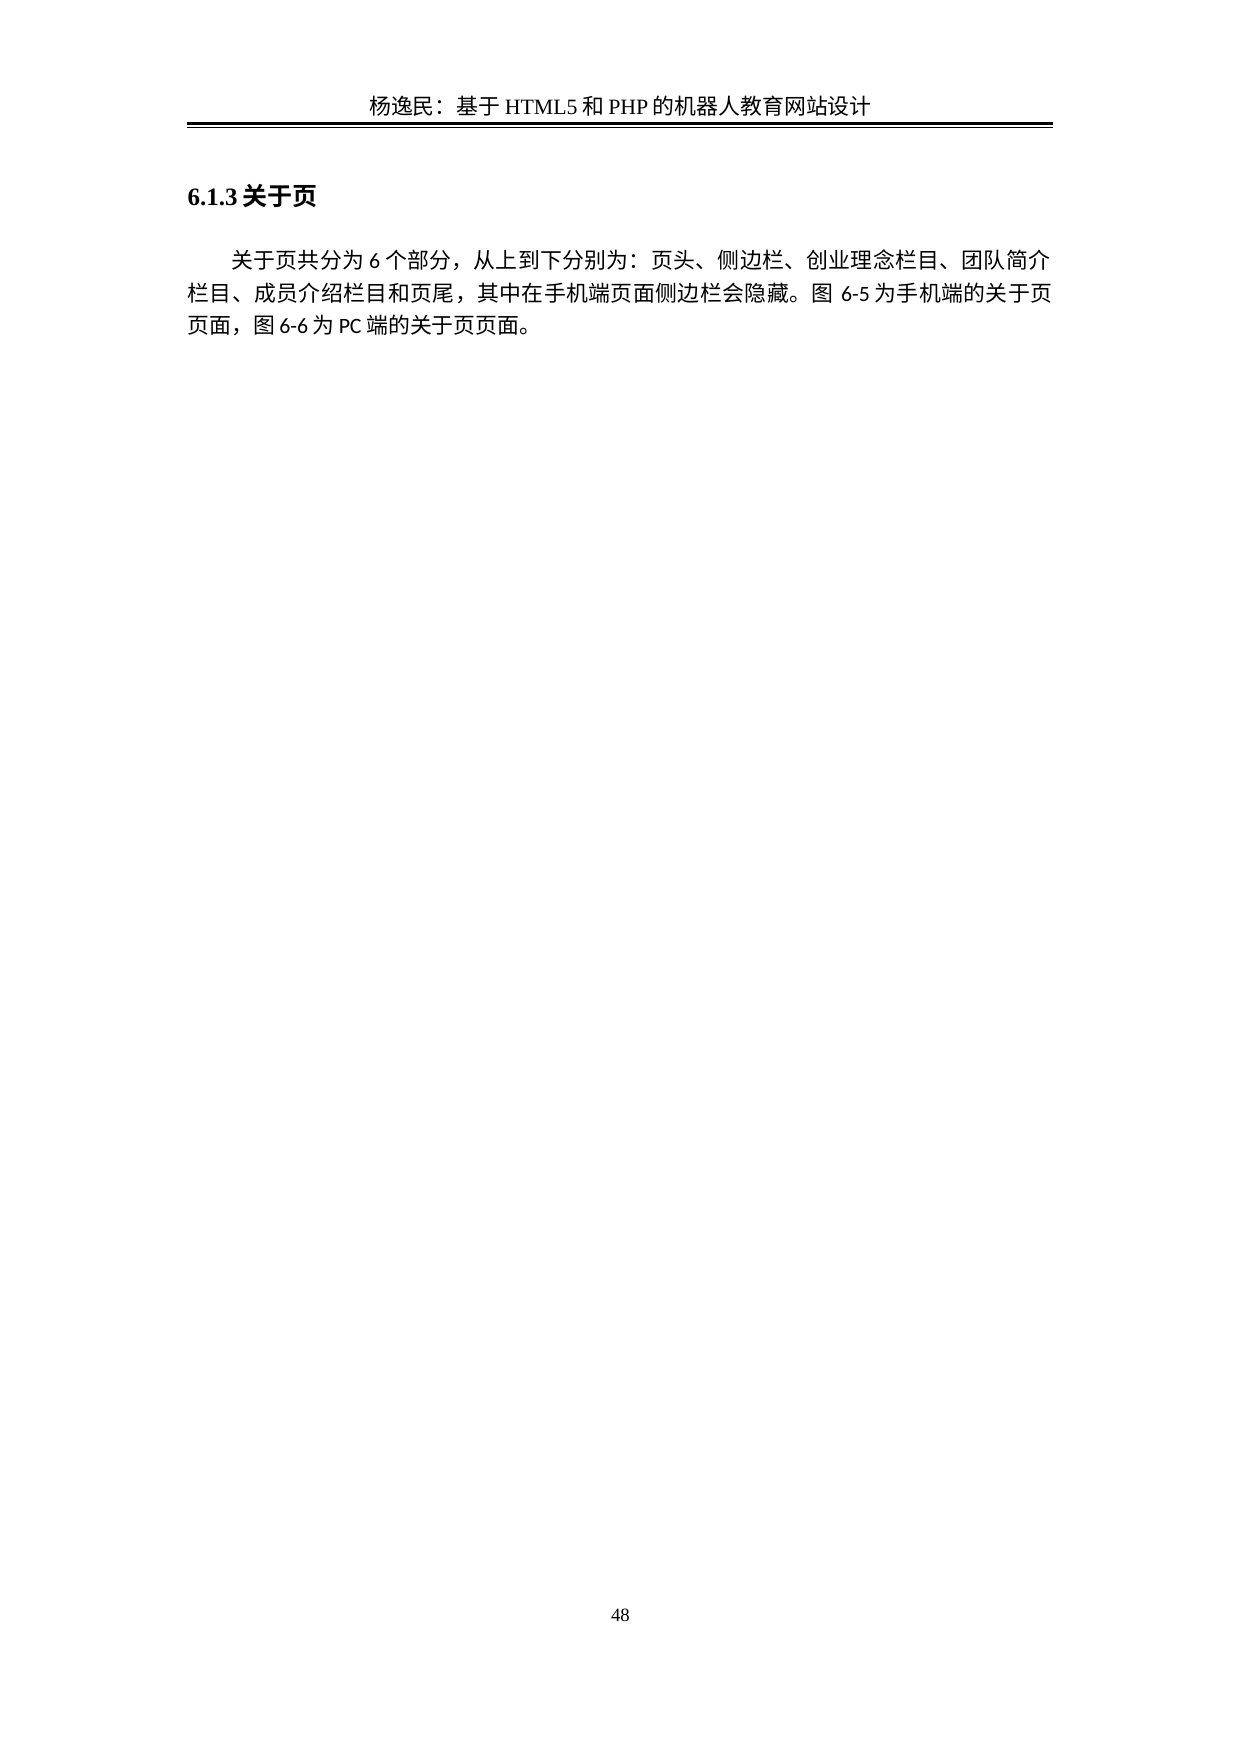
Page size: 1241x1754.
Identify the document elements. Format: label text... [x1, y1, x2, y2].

text 关于页共分为6个部分，从上到下分别为：页头、侧边栏、创业理念栏目、团队简介栏目、成员介绍栏目和页尾，其中在手机端页面侧边栏会隐藏。图6-5为手机端的关于页页面，图6-6为PC端的关于页页面。 [187, 243, 1053, 341]
